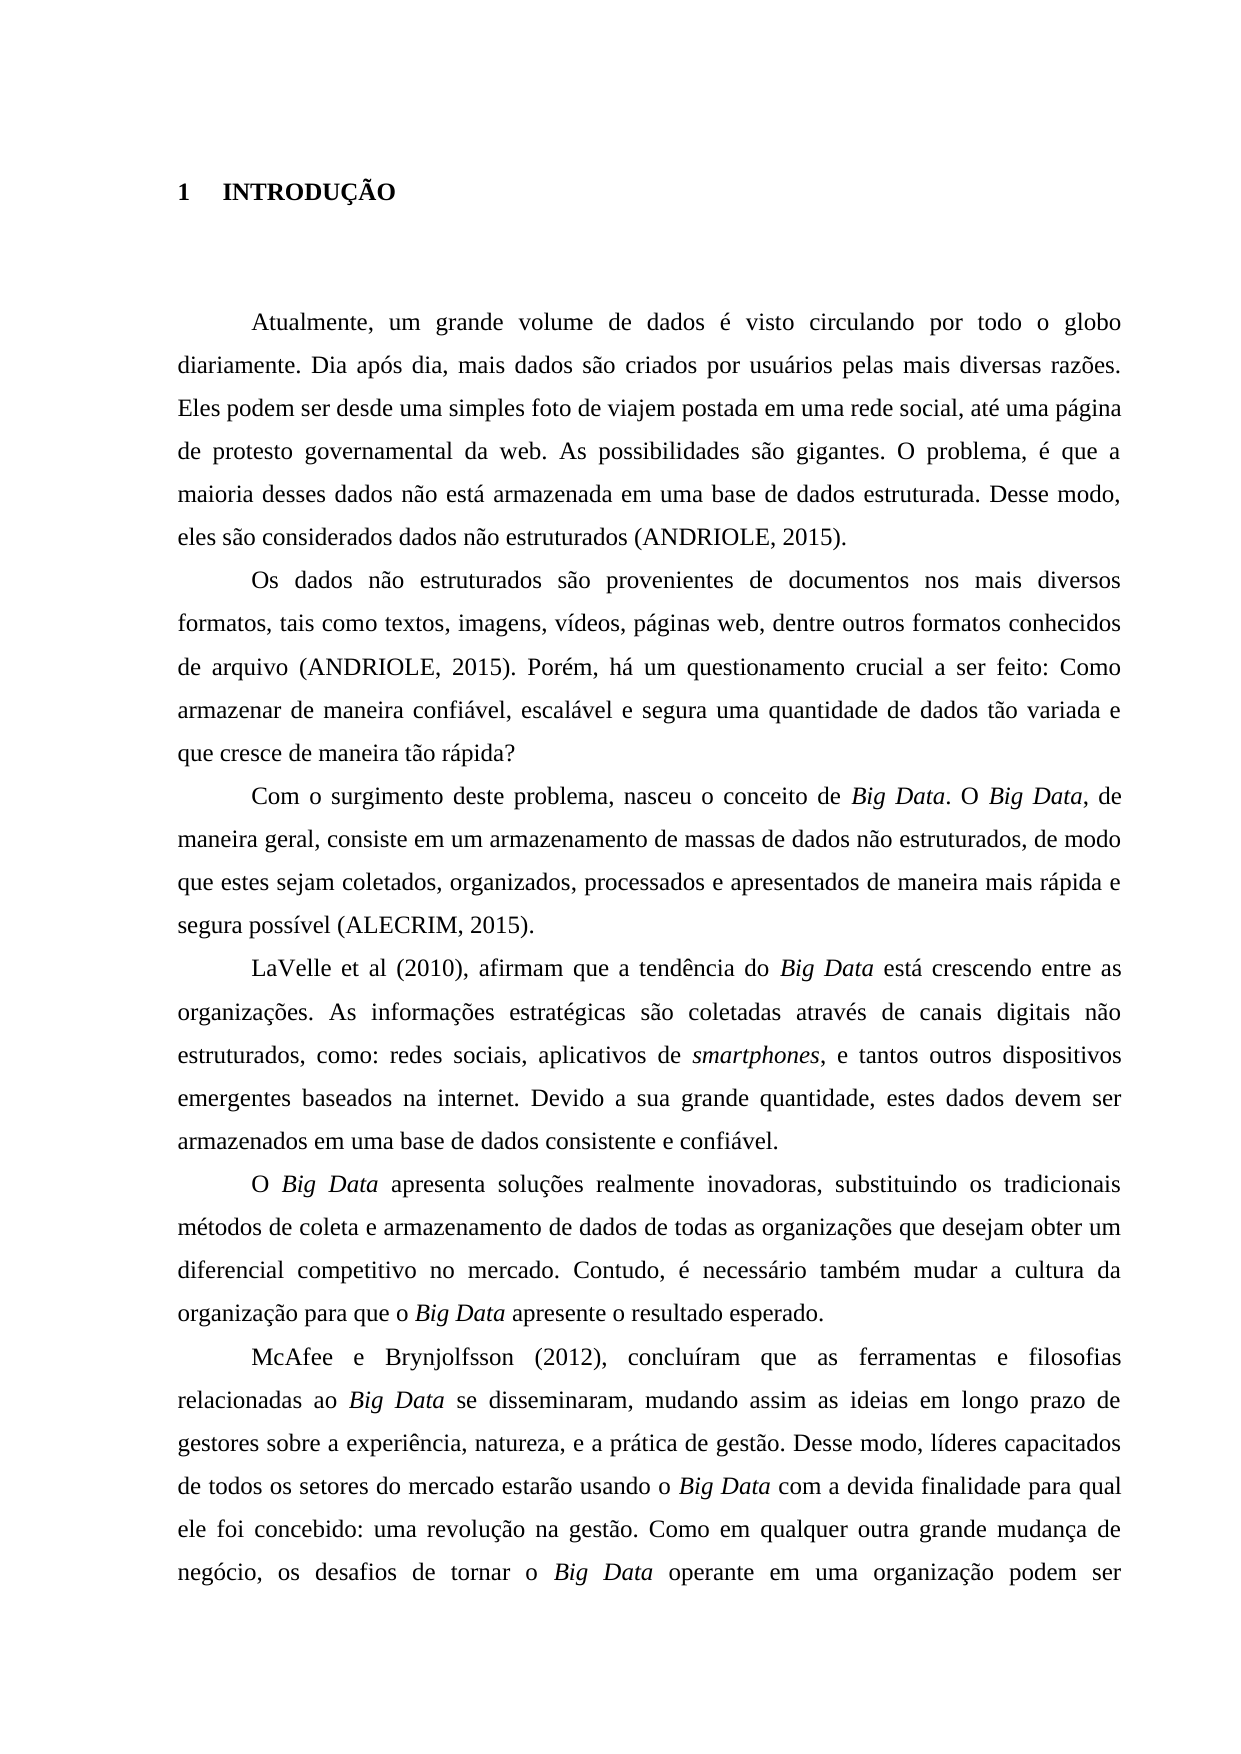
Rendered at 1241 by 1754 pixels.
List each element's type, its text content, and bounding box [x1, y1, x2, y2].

subtitle INTRODUÇÃO [177, 177, 1122, 206]
text Com o surgimento deste problema, nasceu o conceito de Big Data. O Big Data, de maneira geral, consiste em um armazenamento de massas de dados não estruturados, de modo que estes sejam coletados, organizados, processados e apresentados de maneira mais rápida e segura possível (ALECRIM, 2015). [177, 781, 1122, 939]
text LaVelle et al (2010), afirmam que a tendência do Big Data está crescendo entre as organizações. As informações estratégicas são coletadas através de canais digitais não estruturados, como: redes sociais, aplicativos de smartphones, e tantos outros dispositivos emergentes baseados na internet. Devido a sua grande quantidade, estes dados devem ser armazenados em uma base de dados consistente e confiável. [177, 953, 1122, 1155]
text Atualmente, um grande volume de dados é visto circulando por todo o globo diariamente. Dia após dia, mais dados são criados por usuários pelas mais diversas razões. Eles podem ser desde uma simples foto de viajem postada em uma rede social, até uma página de protesto governamental da web. As possibilidades são gigantes. O problema, é que a maioria desses dados não está armazenada em uma base de dados estruturada. Desse modo, eles são considerados dados não estruturados (ANDRIOLE, 2015). [177, 307, 1122, 551]
text Os dados não estruturados são provenientes de documentos nos mais diversos formatos, tais como textos, imagens, vídeos, páginas web, dentre outros formatos conhecidos de arquivo (ANDRIOLE, 2015). Porém, há um questionamento crucial a ser feito: Como armazenar de maneira confiável, escalável e segura uma quantidade de dados tão variada e que cresce de maneira tão rápida? [177, 565, 1122, 767]
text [177, 1342, 1122, 1586]
text O Big Data apresenta soluções realmente inovadoras, substituindo os tradicionais métodos de coleta e armazenamento de dados de todas as organizações que desejam obter um diferencial competitivo no mercado. Contudo, é necessário também mudar a cultura da organização para que o Big Data apresente o resultado esperado. [177, 1169, 1122, 1327]
